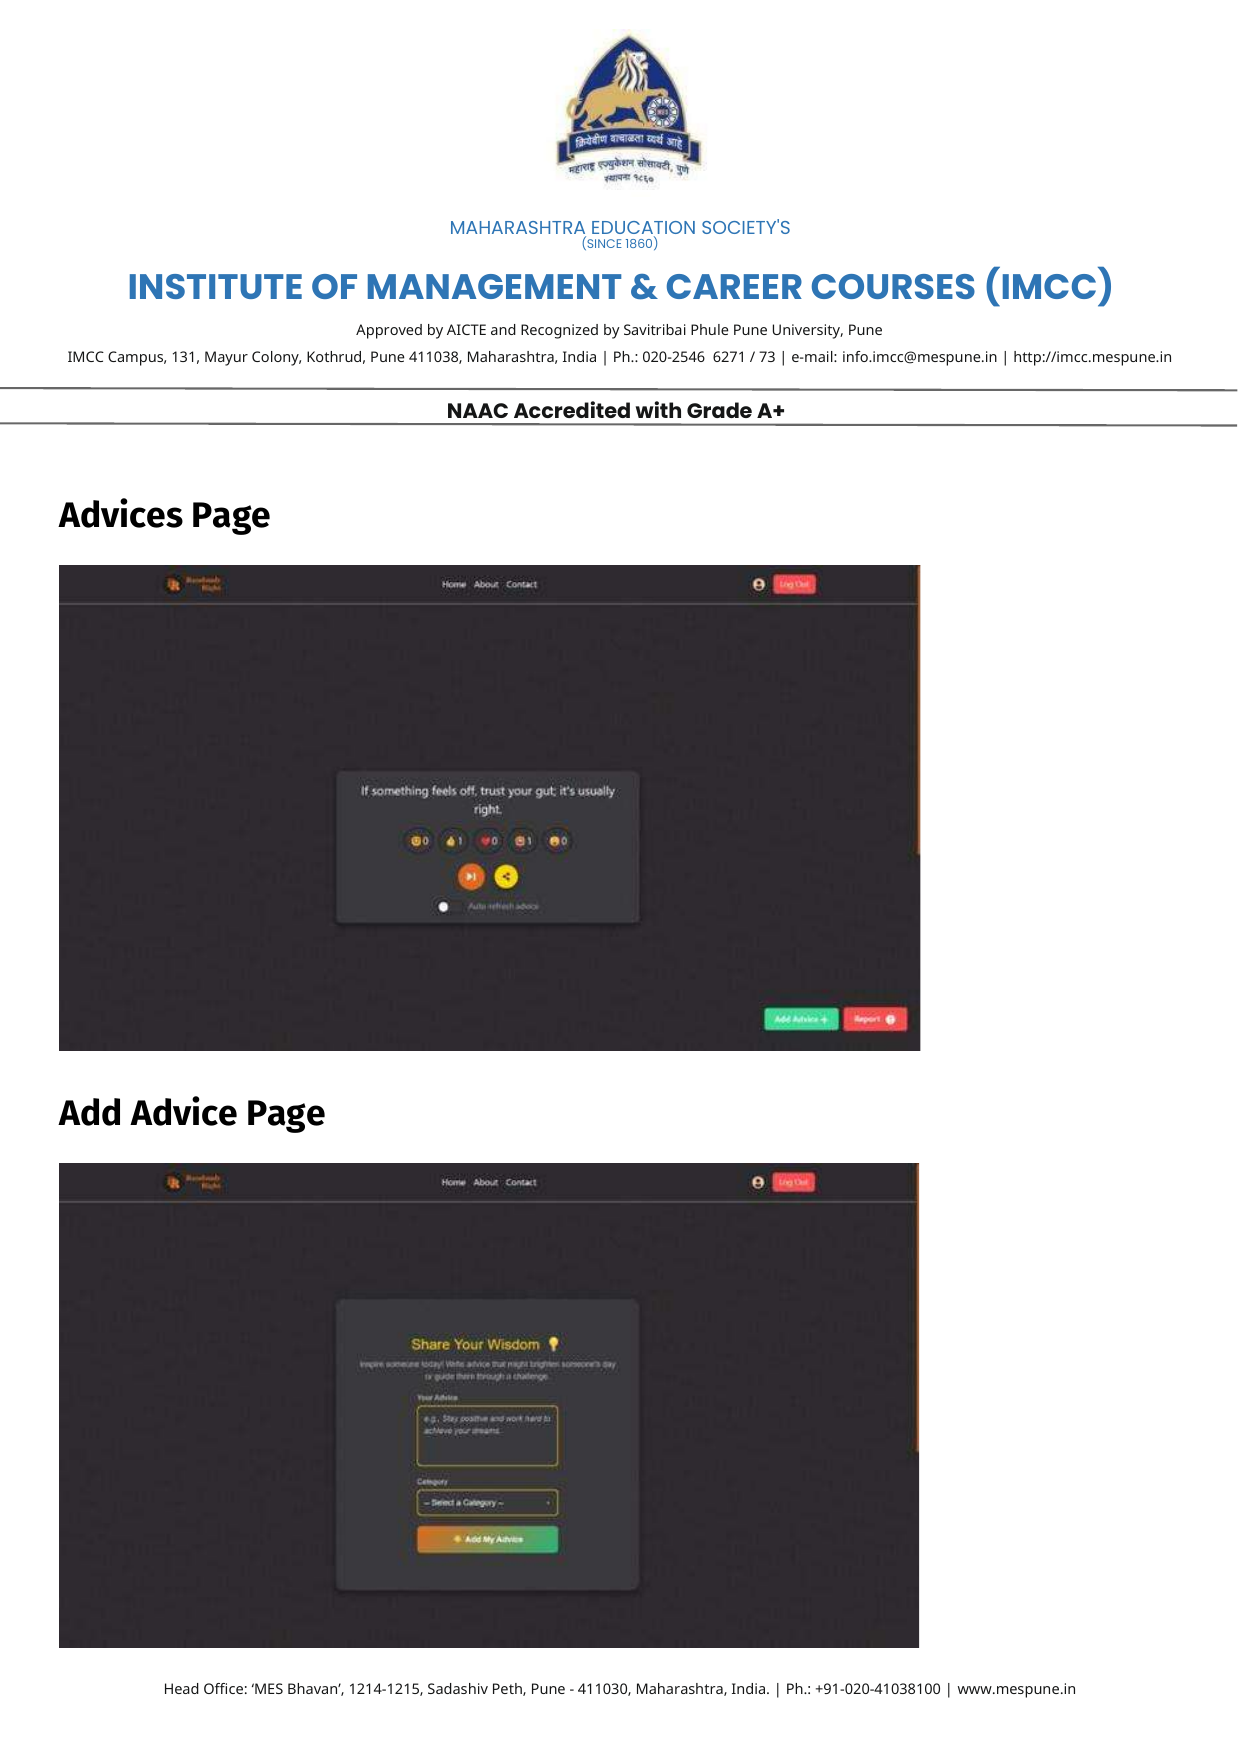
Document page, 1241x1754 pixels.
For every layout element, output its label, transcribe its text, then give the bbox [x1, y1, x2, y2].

picture [59, 1163, 920, 1648]
picture [537, 29, 720, 197]
text Advices Page [59, 494, 1181, 537]
text Add Advice Page [59, 1093, 1181, 1135]
picture [59, 565, 921, 1051]
